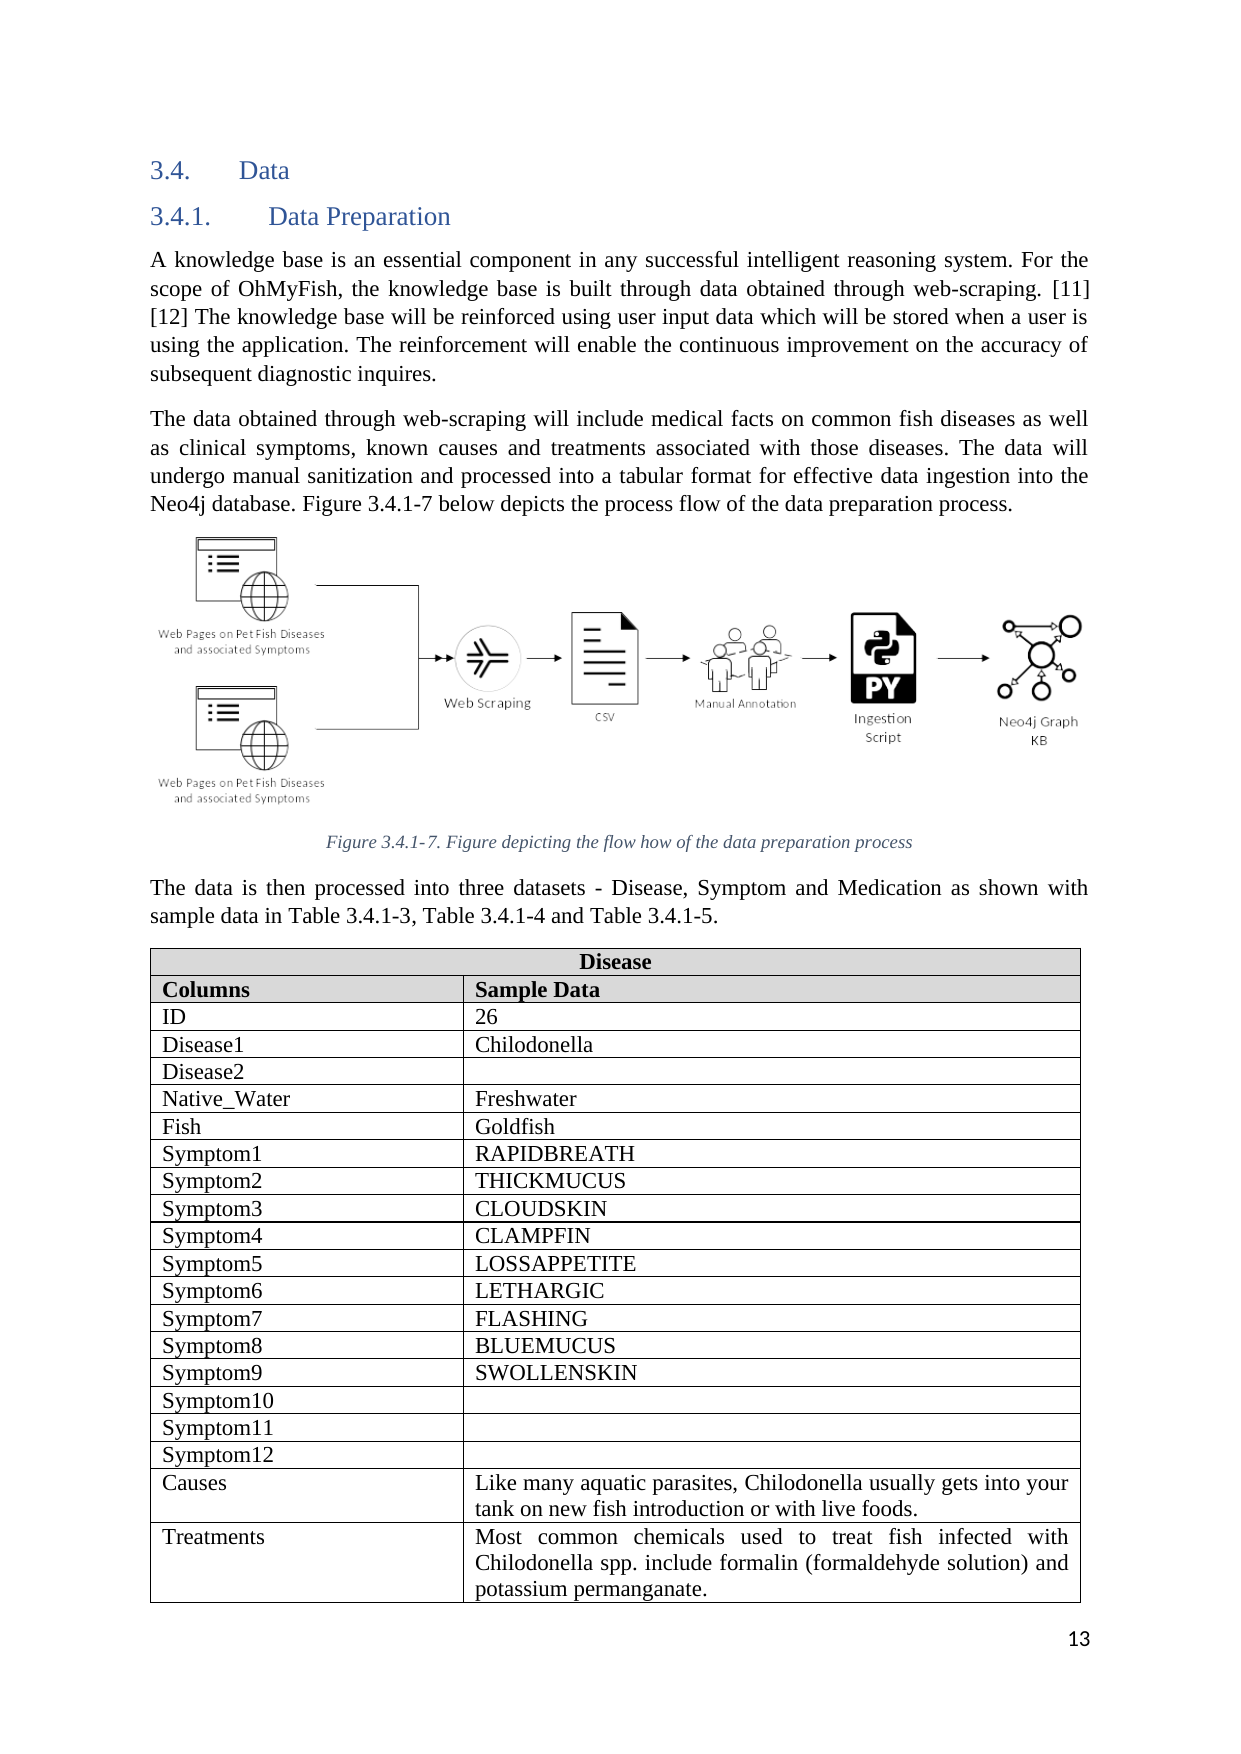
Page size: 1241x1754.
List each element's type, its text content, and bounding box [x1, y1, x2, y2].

table_cell THICKMUCUS [464, 1168, 1080, 1194]
table_cell Symptom3 [151, 1195, 463, 1221]
table_cell RAPIDBREATH [464, 1140, 1080, 1167]
table_cell Symptom2 [151, 1168, 463, 1194]
table_cell Chilodonella [464, 1031, 1080, 1057]
table_cell Symptom9 [151, 1359, 463, 1386]
table_cell [464, 1387, 1080, 1413]
table_cell LETHARGIC [464, 1277, 1080, 1303]
table_cell ID [151, 1003, 463, 1029]
table_cell FLASHING [464, 1305, 1080, 1331]
table_cell Sample Data [464, 976, 1080, 1002]
subtitle Data Preparation [150, 200, 1090, 231]
table_cell Symptom7 [151, 1305, 463, 1331]
subtitle Data [150, 154, 1090, 185]
table_cell Symptom5 [151, 1250, 463, 1276]
table_cell Symptom10 [151, 1387, 463, 1413]
table_cell Symptom1 [151, 1140, 463, 1167]
table_cell Symptom8 [151, 1332, 463, 1358]
table_cell Columns [151, 976, 463, 1002]
table_cell Causes [151, 1469, 463, 1522]
table_cell Like many aquatic parasites, Chilodonella usually gets into your tank on new fish introduction or with live foods. [464, 1469, 1080, 1522]
table_cell Native_Water [151, 1085, 463, 1112]
table_cell [464, 1442, 1080, 1468]
table_cell Symptom12 [151, 1442, 463, 1468]
table_cell CLAMPFIN [464, 1223, 1080, 1249]
table_cell Fish [151, 1113, 463, 1139]
table_cell SWOLLENSKIN [464, 1359, 1080, 1386]
table_cell Freshwater [464, 1085, 1080, 1112]
table_cell Treatments [151, 1523, 463, 1602]
table_cell CLOUDSKIN [464, 1195, 1080, 1221]
table_cell [464, 1058, 1080, 1084]
table_cell Disease2 [151, 1058, 463, 1084]
table_cell Symptom11 [151, 1414, 463, 1441]
table_cell Disease1 [151, 1031, 463, 1057]
table_cell [464, 1414, 1080, 1441]
table_cell Most common chemicals used to treat fish infected with Chilodonella spp. include formalin (formaldehyde solution) and potassium permanganate. [464, 1523, 1080, 1602]
table_cell Symptom6 [151, 1277, 463, 1303]
table_cell Goldfish [464, 1113, 1080, 1139]
table_cell 26 [464, 1003, 1080, 1029]
table_header Disease [151, 949, 1080, 975]
table_cell Symptom4 [151, 1223, 463, 1249]
table_cell LOSSAPPETITE [464, 1250, 1080, 1276]
table_cell BLUEMUCUS [464, 1332, 1080, 1358]
text A knowledge base is an essential component in any successful intelligent reasoning system. For the scope of OhMyFish, the knowledge base is built through data obtained through web-scraping. The knowledge base will be reinforced using user input data which will be stored when a user is using the application. The reinforcement will enable the continuous improvement on the accuracy of subsequent diagnostic inquires. [150, 246, 1090, 386]
